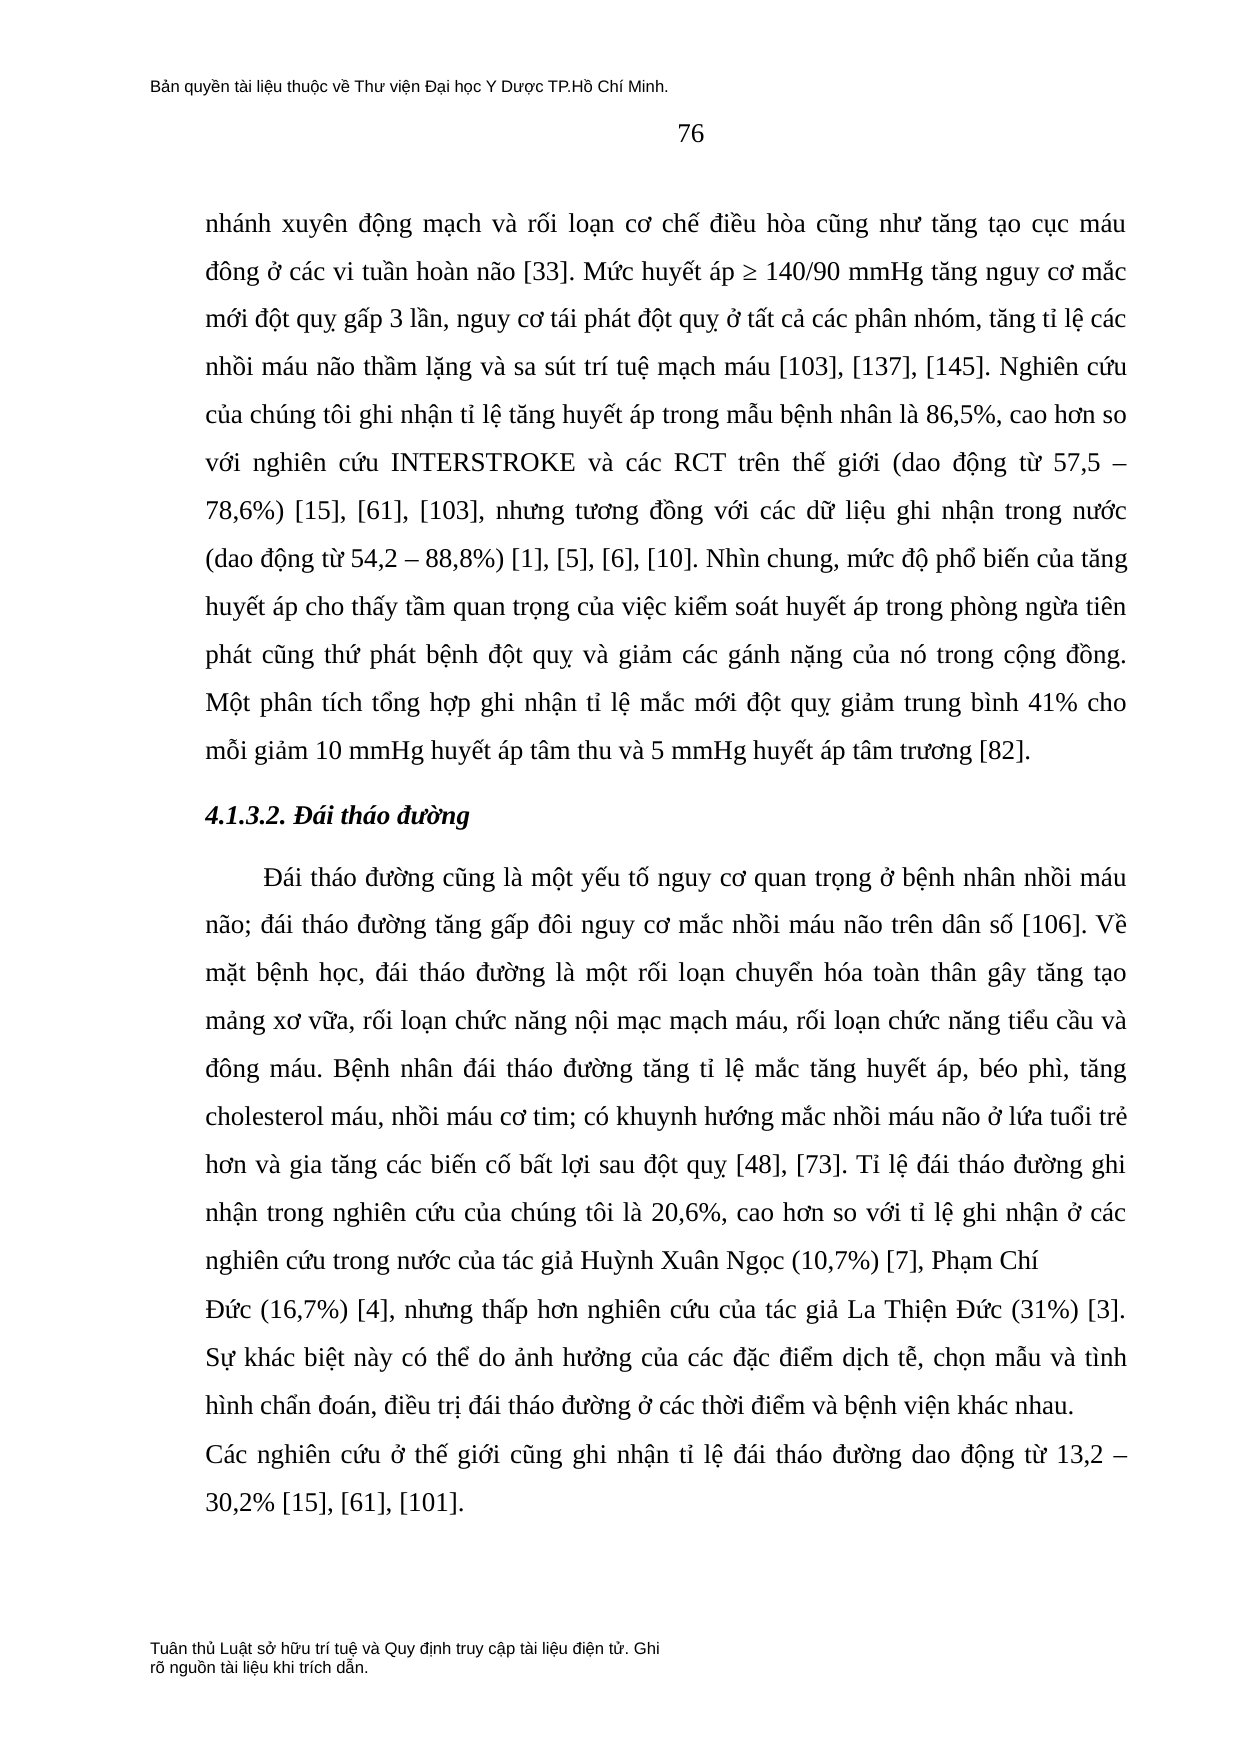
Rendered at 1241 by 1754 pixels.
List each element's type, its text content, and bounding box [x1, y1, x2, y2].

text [205, 207, 1128, 765]
text Các nghiên cứu ở thế giới cũng ghi nhận tỉ lệ đái tháo đường dao động từ 13,2 – 30,2% [15], [61], [101]. [205, 1438, 1128, 1517]
text Đái tháo đường cũng là một yếu tố nguy cơ quan trọng ở bệnh nhân nhồi máu não; đái tháo đường tăng gấp đôi nguy cơ mắc nhồi máu não trên dân số [106]. Về mặt bệnh học, đái tháo đường là một rối loạn chuyển hóa toàn thân gây tăng tạo mảng xơ vữa, rối loạn chức năng nội mạc mạch máu, rối loạn chức năng tiểu cầu và đông máu. Bệnh nhân đái tháo đường tăng tỉ lệ mắc tăng huyết áp, béo phì, tăng cholesterol máu, nhồi máu cơ tim; có khuynh hướng mắc nhồi máu não ở lứa tuổi trẻ hơn và gia tăng các biến cố bất lợi sau đột quỵ [48], [73]. Tỉ lệ đái tháo đường ghi nhận trong nghiên cứu của chúng tôi là 20,6%, cao hơn so với tỉ lệ ghi nhận ở các nghiên cứu trong nước của tác giả Huỳnh Xuân Ngọc (10,7%) [7], Phạm Chí [205, 861, 1128, 1275]
text Đức (16,7%) [4], nhưng thấp hơn nghiên cứu của tác giả La Thiện Đức (31%) [3]. Sự khác biệt này có thể do ảnh hưởng của các đặc điểm dịch tễ, chọn mẫu và tình hình chẩn đoán, điều trị đái tháo đường ở các thời điểm và bệnh viện khác nhau. [205, 1293, 1128, 1420]
subtitle 4.1.3.2. Đái tháo đường [205, 799, 1128, 830]
